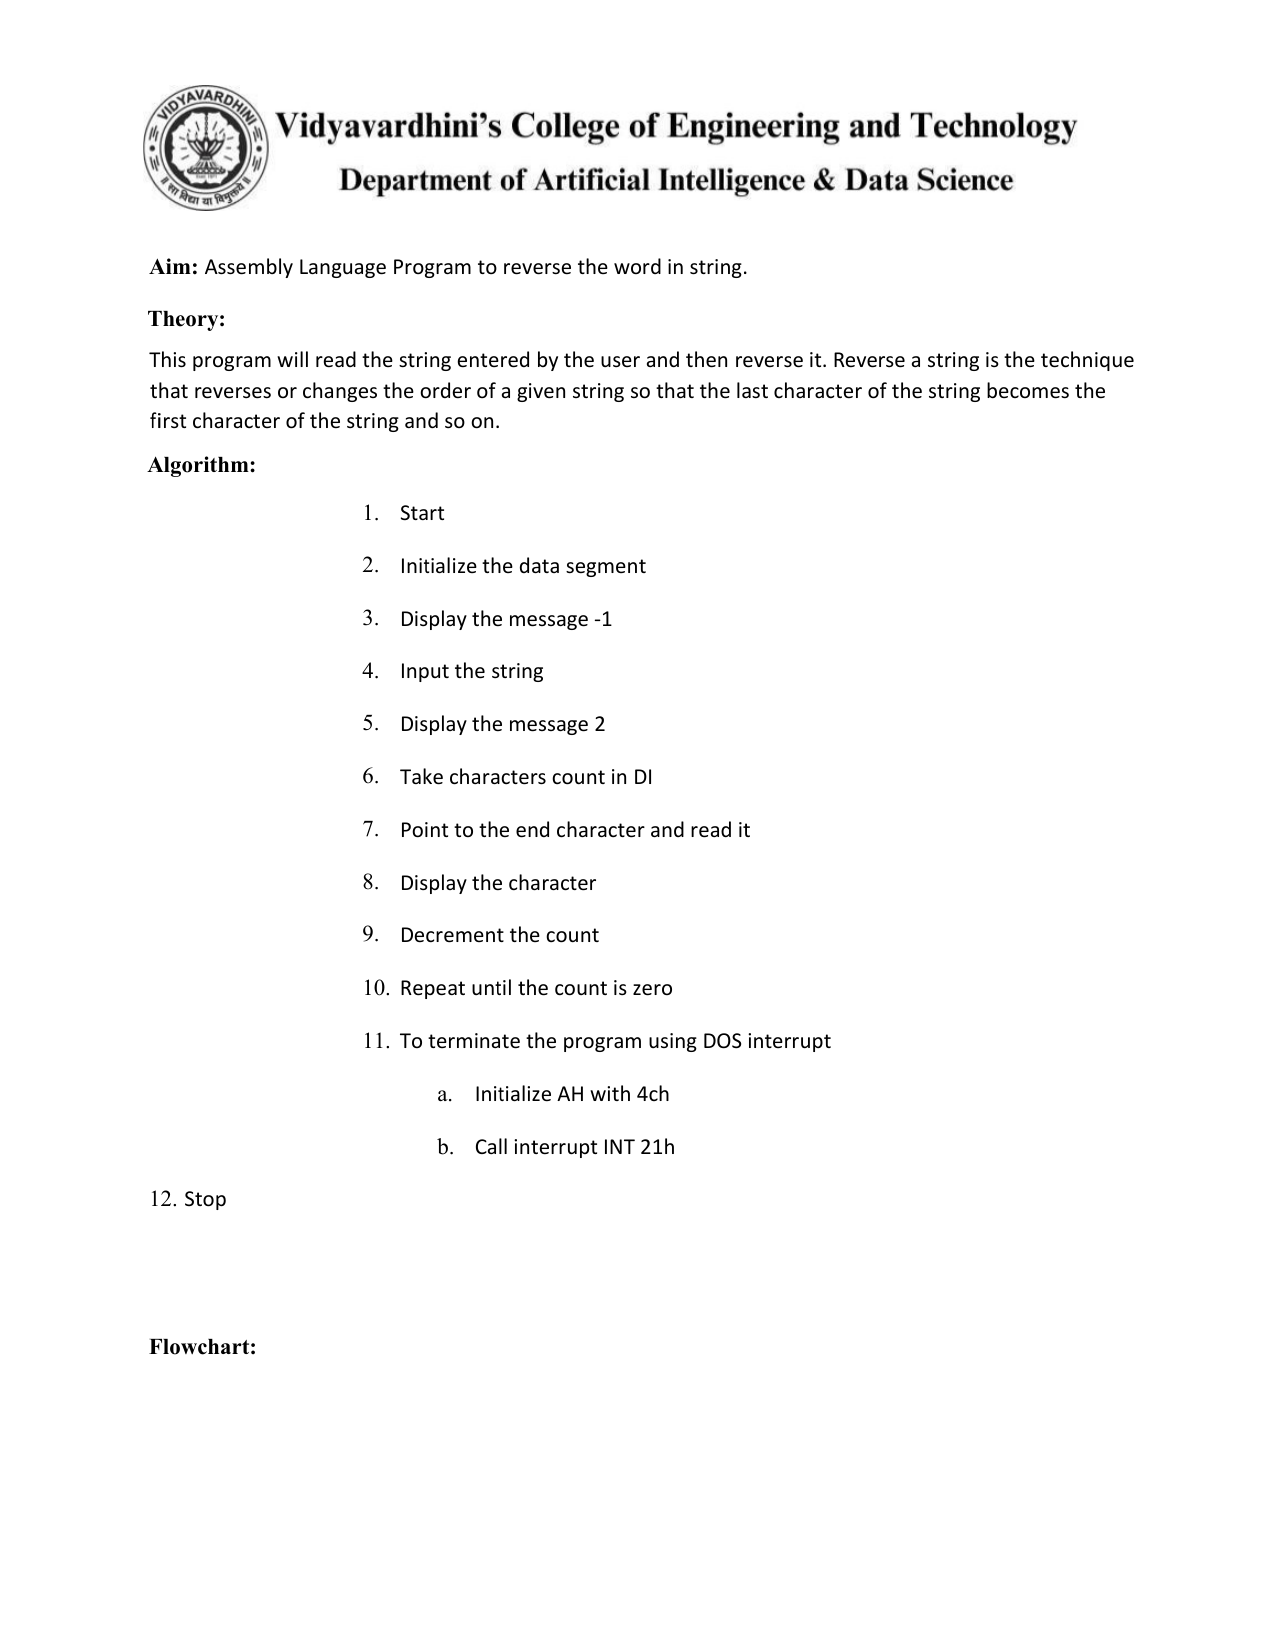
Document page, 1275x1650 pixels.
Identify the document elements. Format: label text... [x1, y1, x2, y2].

text 2. [362, 551, 381, 578]
text Input the string [400, 656, 1188, 684]
text Point to the end character and read it [400, 815, 1188, 843]
text 9. [362, 921, 381, 947]
text a. Initialize AH with 4ch [437, 1079, 1188, 1107]
text Decrement the count [400, 921, 1188, 948]
text Take characters count in DI [400, 762, 1188, 790]
text 7. [362, 815, 381, 841]
picture [143, 85, 1084, 211]
text 3. [362, 604, 381, 630]
text 5. [362, 709, 381, 736]
text Display the character [400, 868, 1188, 896]
text Display the message 2 [400, 709, 1188, 737]
text 1. [362, 498, 381, 525]
text Flowchart: [149, 1333, 1188, 1359]
text Algorithm: [147, 451, 381, 478]
text Start [400, 498, 1188, 526]
text 12. Stop [149, 1184, 1188, 1213]
text 4. [362, 657, 381, 683]
text b. Call interrupt INT 21h [437, 1132, 1188, 1160]
text Theory: [147, 305, 1188, 331]
text Display the message -1 [400, 604, 1188, 632]
text 8. [362, 868, 381, 894]
text 10. Repeat until the count is zero [362, 973, 1188, 1001]
text Initialize the data segment [400, 551, 1188, 579]
text Aim: Assembly Language Program to reverse the word in string. [149, 252, 1188, 280]
text 11. To terminate the program using DOS interrupt [362, 1026, 1188, 1054]
text 6. [362, 762, 381, 789]
text This program will read the string entered by the user and then reverse it. Reverse a string is the technique that reverses or changes the order of a given string so that the last character of the string becomes the first character of the string and so on. [149, 345, 1134, 435]
